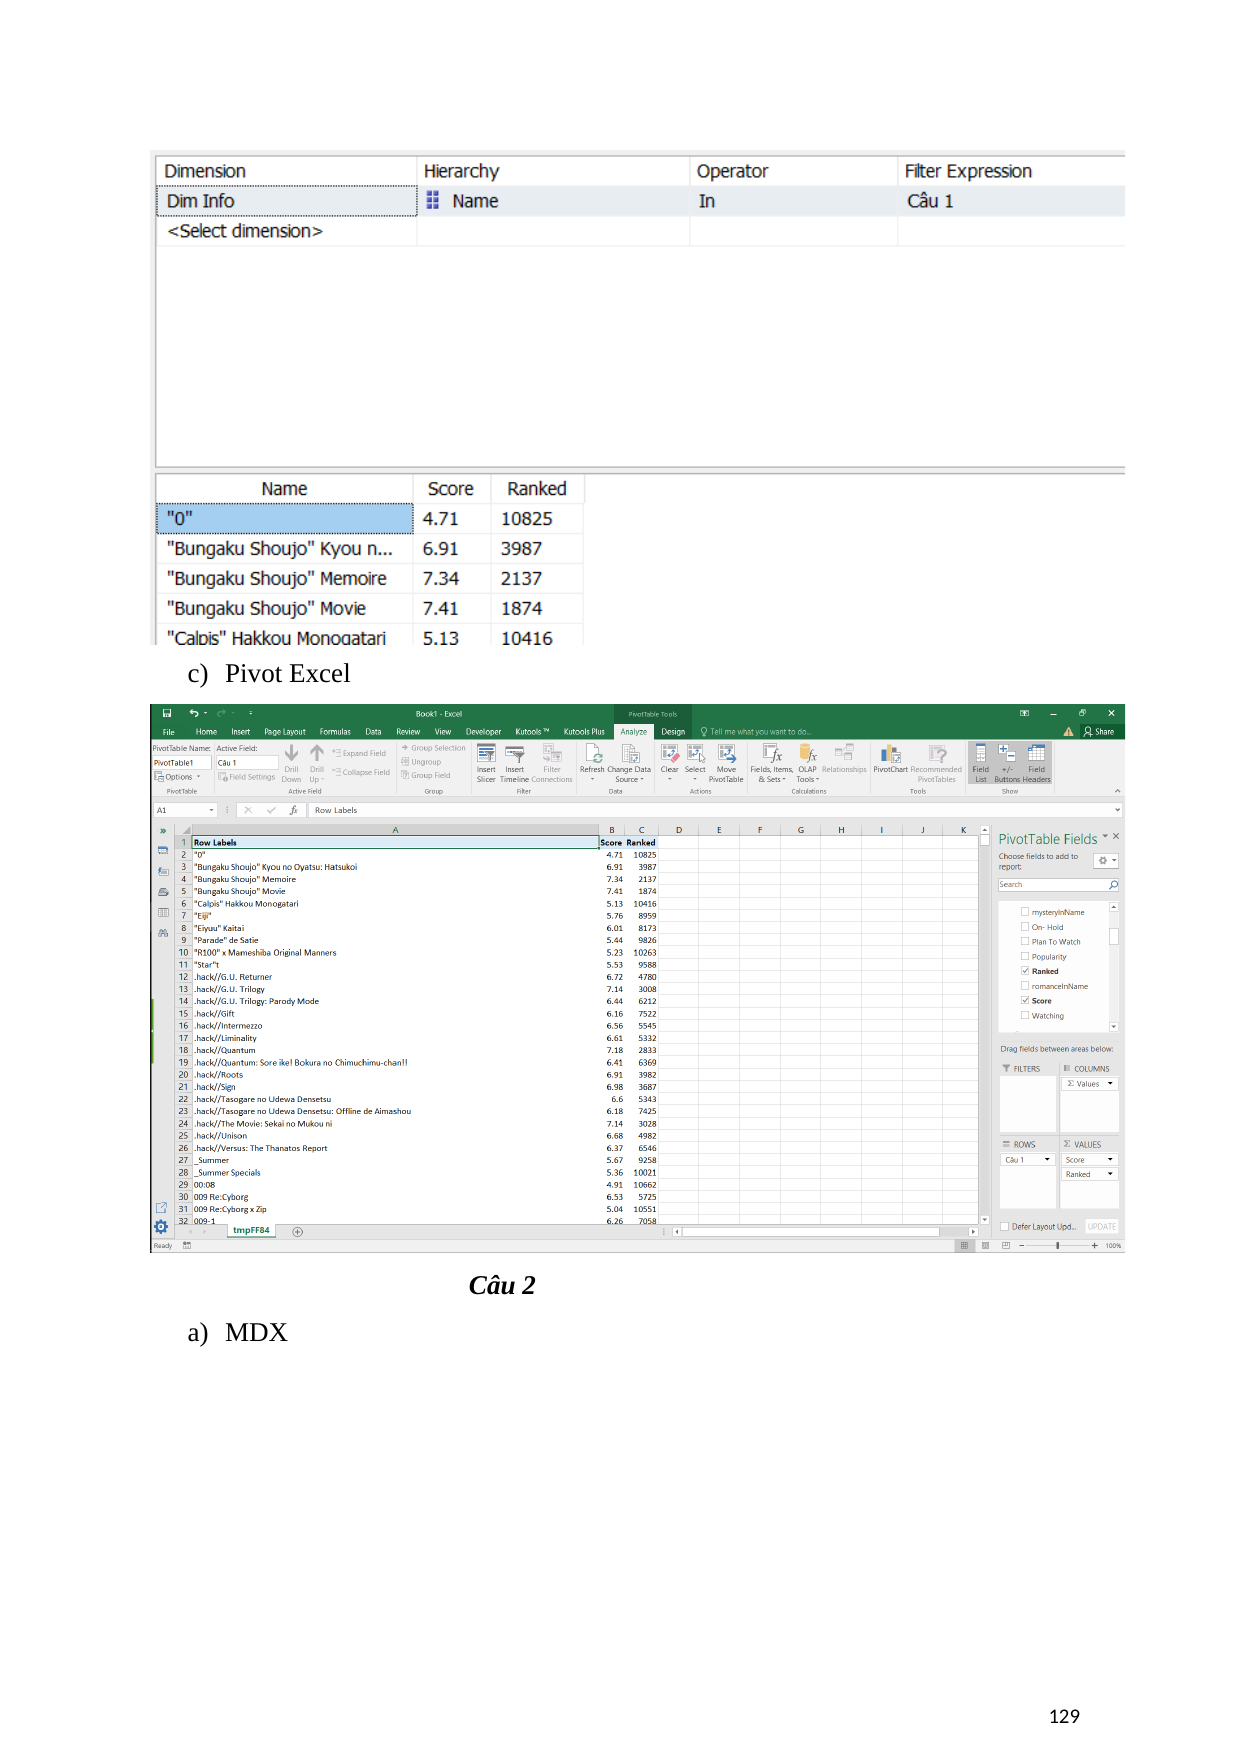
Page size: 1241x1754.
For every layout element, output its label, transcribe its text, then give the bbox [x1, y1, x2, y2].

subtitle Câu 2 [309, 1269, 1090, 1301]
list Pivot Excel [187, 657, 1090, 688]
picture [150, 150, 1125, 645]
picture [150, 704, 1125, 1253]
list MDX [187, 1316, 1090, 1347]
